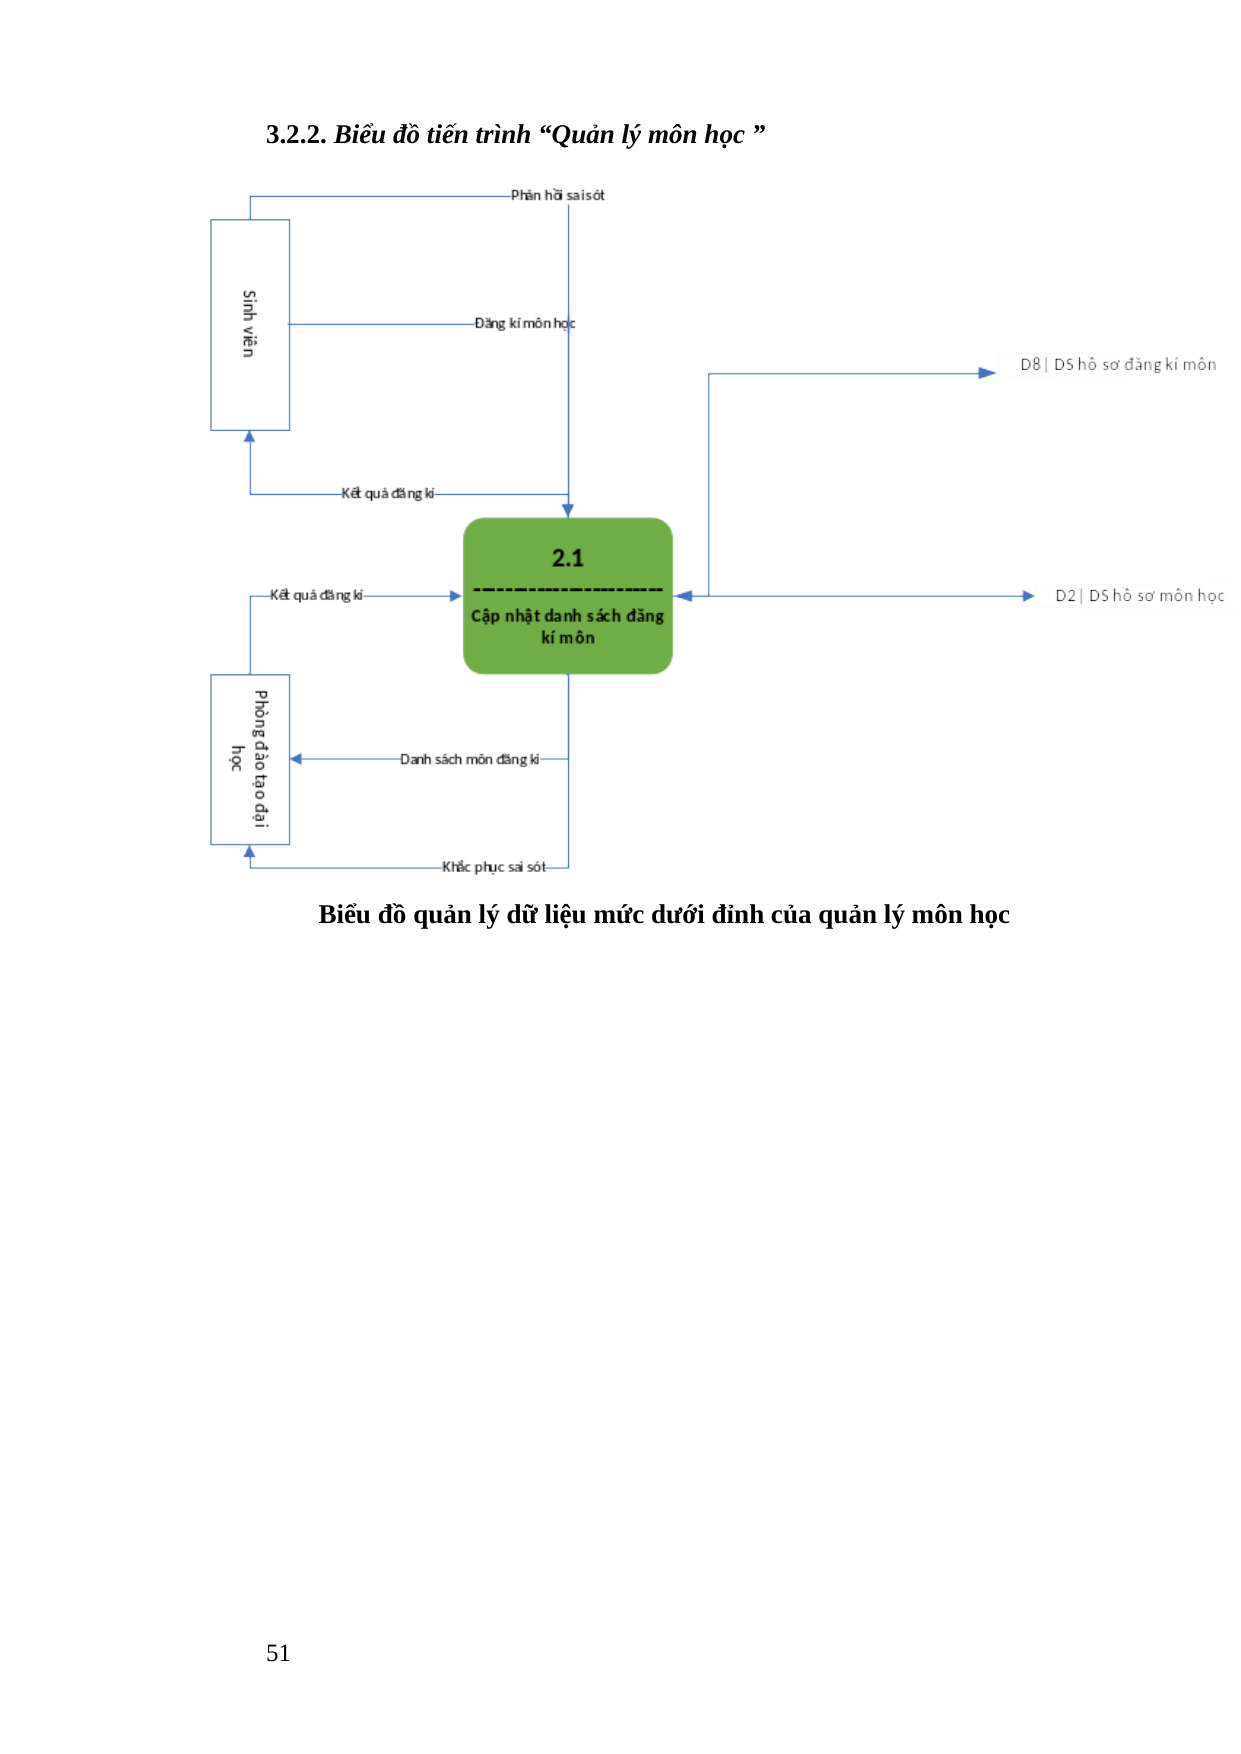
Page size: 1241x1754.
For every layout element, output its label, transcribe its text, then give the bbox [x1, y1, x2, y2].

subtitle 3.2.2. Biểu đồ tiến trình “Quản lý môn học ” [207, 118, 1122, 149]
text Biểu đồ quản lý dữ liệu mức dưới đỉnh của quản lý môn học [207, 898, 1122, 929]
